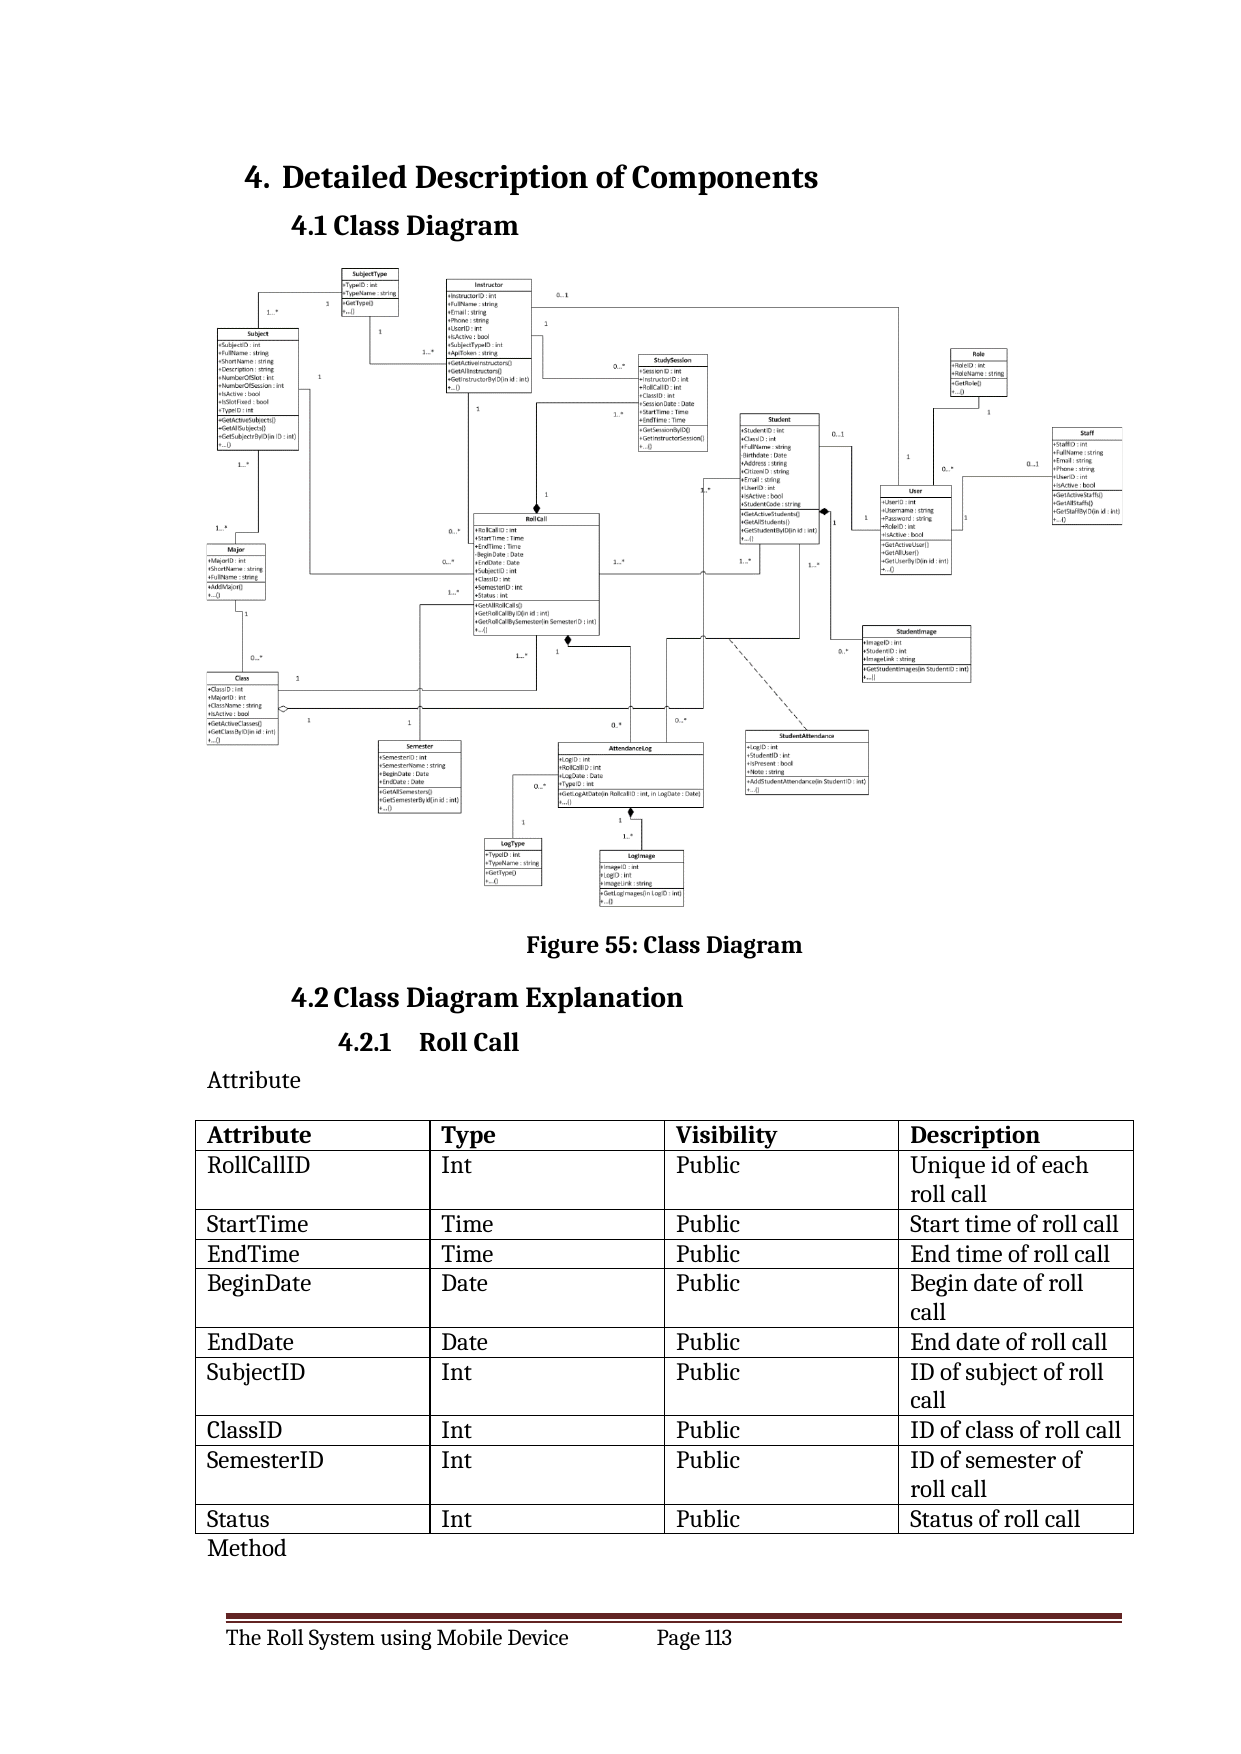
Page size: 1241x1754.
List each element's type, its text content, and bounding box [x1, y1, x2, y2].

table_cell End date of roll call [899, 1328, 1133, 1357]
table_cell Int [431, 1358, 664, 1415]
table_cell ID of semester of roll call [899, 1446, 1133, 1503]
table_header Type [431, 1121, 664, 1150]
text Attribute [207, 1066, 1122, 1095]
table_cell EndDate [196, 1328, 429, 1357]
table_cell Status of roll call [899, 1505, 1133, 1533]
table_cell Public [665, 1328, 898, 1357]
table_cell BeginDate [196, 1269, 429, 1327]
table_cell Int [431, 1416, 664, 1445]
table_cell Start time of roll call [899, 1210, 1133, 1238]
table_cell Public [665, 1269, 898, 1327]
table_cell End time of roll call [899, 1240, 1133, 1268]
table_cell Int [431, 1151, 664, 1209]
table_cell SubjectID [196, 1358, 429, 1415]
subtitle Detailed Description of Components [244, 158, 1122, 196]
subtitle Class Diagram Explanation [291, 981, 1122, 1014]
table_cell EndTime [196, 1240, 429, 1268]
table_header Attribute [196, 1121, 429, 1150]
table_cell ID of subject of roll call [899, 1358, 1133, 1415]
table_cell Status [196, 1505, 429, 1533]
table_cell ID of class of roll call [899, 1416, 1133, 1445]
picture [206, 267, 1123, 907]
table_cell Begin date of roll call [899, 1269, 1133, 1327]
table_cell Int [431, 1446, 664, 1503]
table_cell StartTime [196, 1210, 429, 1238]
table_header Visibility [665, 1121, 898, 1150]
table_cell Public [665, 1240, 898, 1268]
table_cell Time [431, 1210, 664, 1238]
table_cell Public [665, 1358, 898, 1415]
table_cell SemesterID [196, 1446, 429, 1503]
subtitle Roll Call [338, 1027, 1122, 1058]
table_cell Public [665, 1416, 898, 1445]
table_cell Public [665, 1446, 898, 1503]
table_cell Public [665, 1151, 898, 1209]
table_cell Int [431, 1505, 664, 1533]
subtitle Class Diagram [291, 209, 1122, 242]
table_cell Unique id of each roll call [899, 1151, 1133, 1209]
table_cell RollCallID [196, 1151, 429, 1209]
table_cell Date [431, 1269, 664, 1327]
table_cell ClassID [196, 1416, 429, 1445]
table_cell Time [431, 1240, 664, 1268]
text Method [207, 1534, 1122, 1563]
table_cell Public [665, 1505, 898, 1533]
table_cell Public [665, 1210, 898, 1238]
table_cell Date [431, 1328, 664, 1357]
table_header Description [899, 1121, 1133, 1150]
